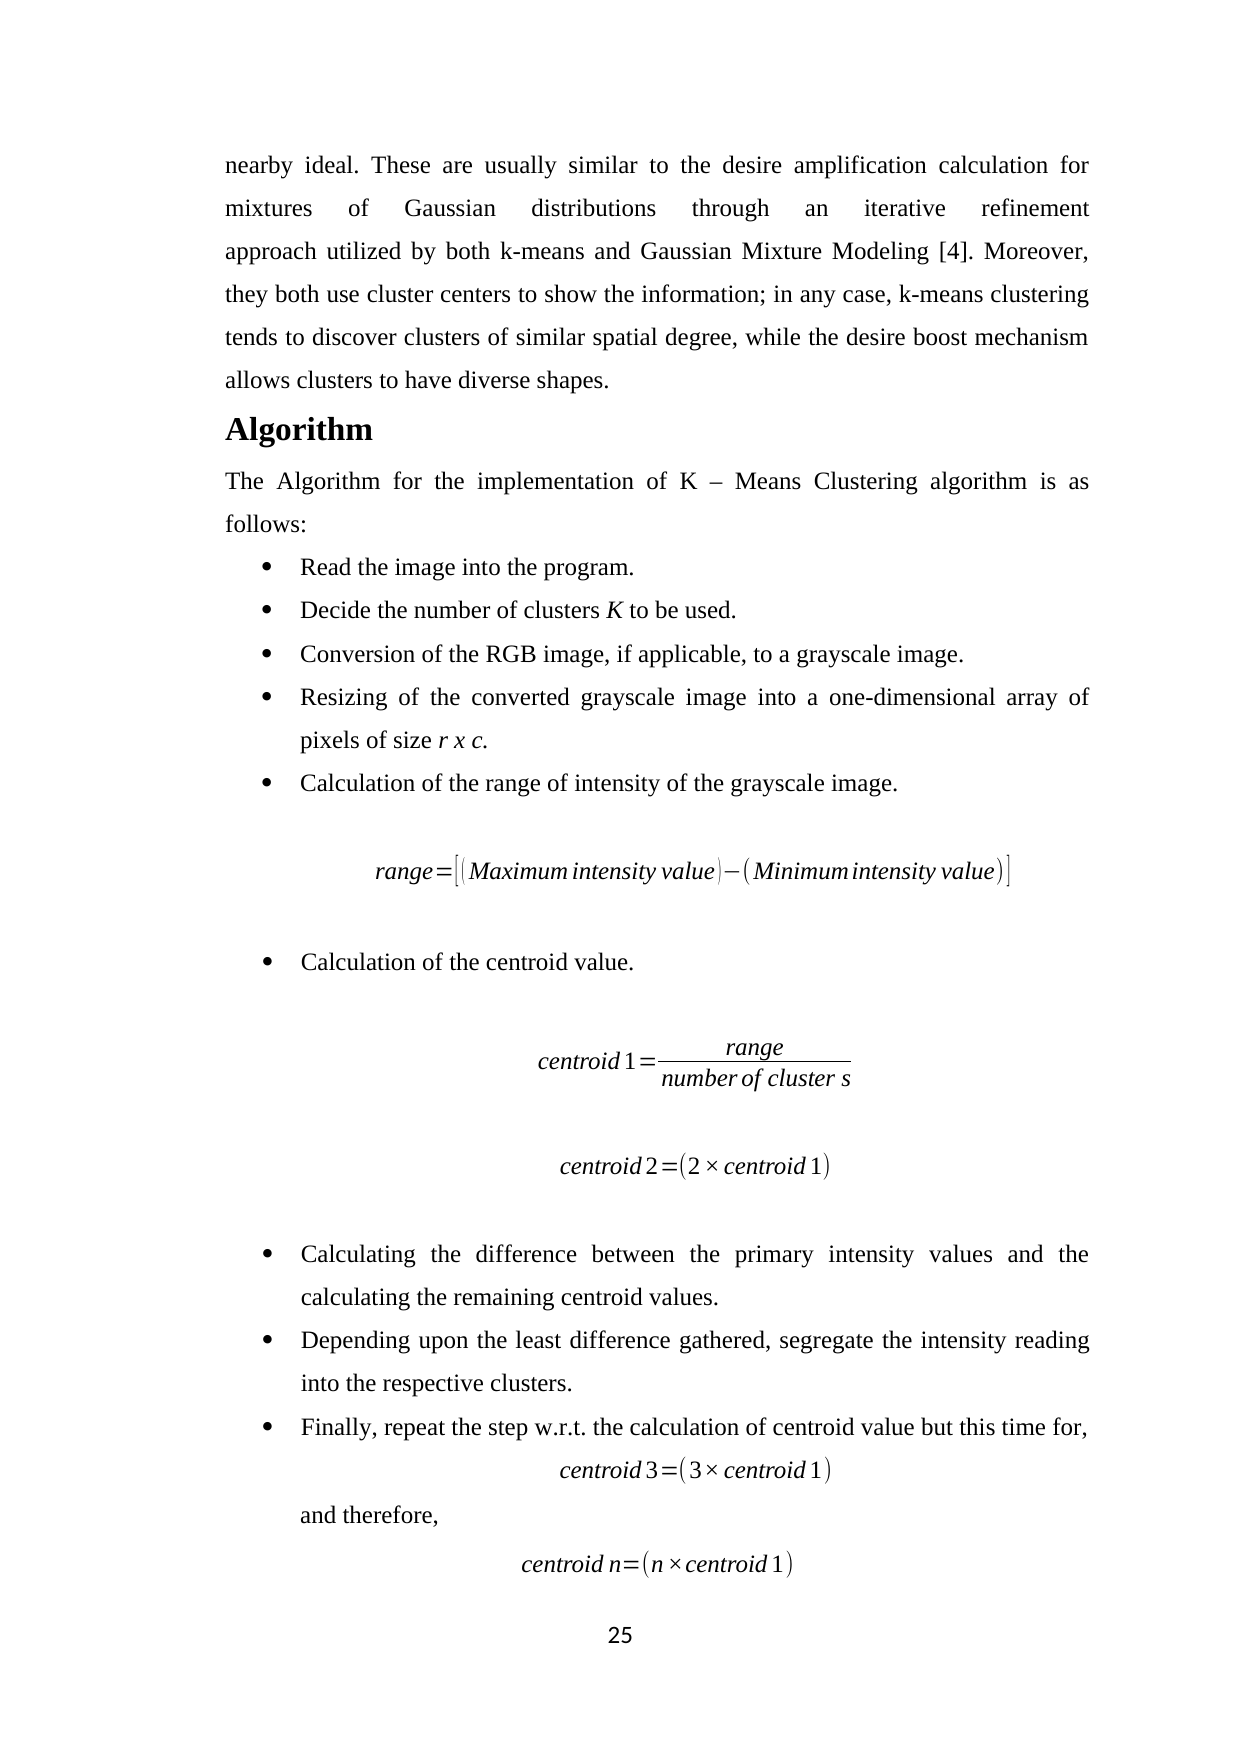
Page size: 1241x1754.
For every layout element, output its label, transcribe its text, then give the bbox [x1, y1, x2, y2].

list Calculating the difference between the primary intensity values and the calculating the remaining centroid values. [263, 1239, 1090, 1311]
text The Algorithm for the implementation of K – Means Clustering algorithm is as follows: [225, 466, 1090, 538]
list Read the image into the program. [262, 552, 1090, 581]
list Decide the number of clusters K to be used. [262, 596, 1090, 624]
list Depending upon the least difference gathered, segregate the intensity reading into the respective clusters. [263, 1325, 1090, 1397]
list Resizing of the converted grayscale image into a one-dimensional array of pixels of size r x c. [262, 682, 1090, 754]
text Algorithm [225, 409, 1090, 447]
text and therefore, [225, 1501, 1090, 1529]
list Conversion of the RGB image, if applicable, to a grayscale image. [262, 639, 1090, 667]
list Calculation of the centroid value. [263, 947, 1090, 976]
list Finally, repeat the step w.r.t. the calculation of centroid value but this time for, [263, 1412, 1090, 1440]
list Calculation of the range of intensity of the grayscale image. [262, 768, 1090, 797]
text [225, 150, 1090, 394]
